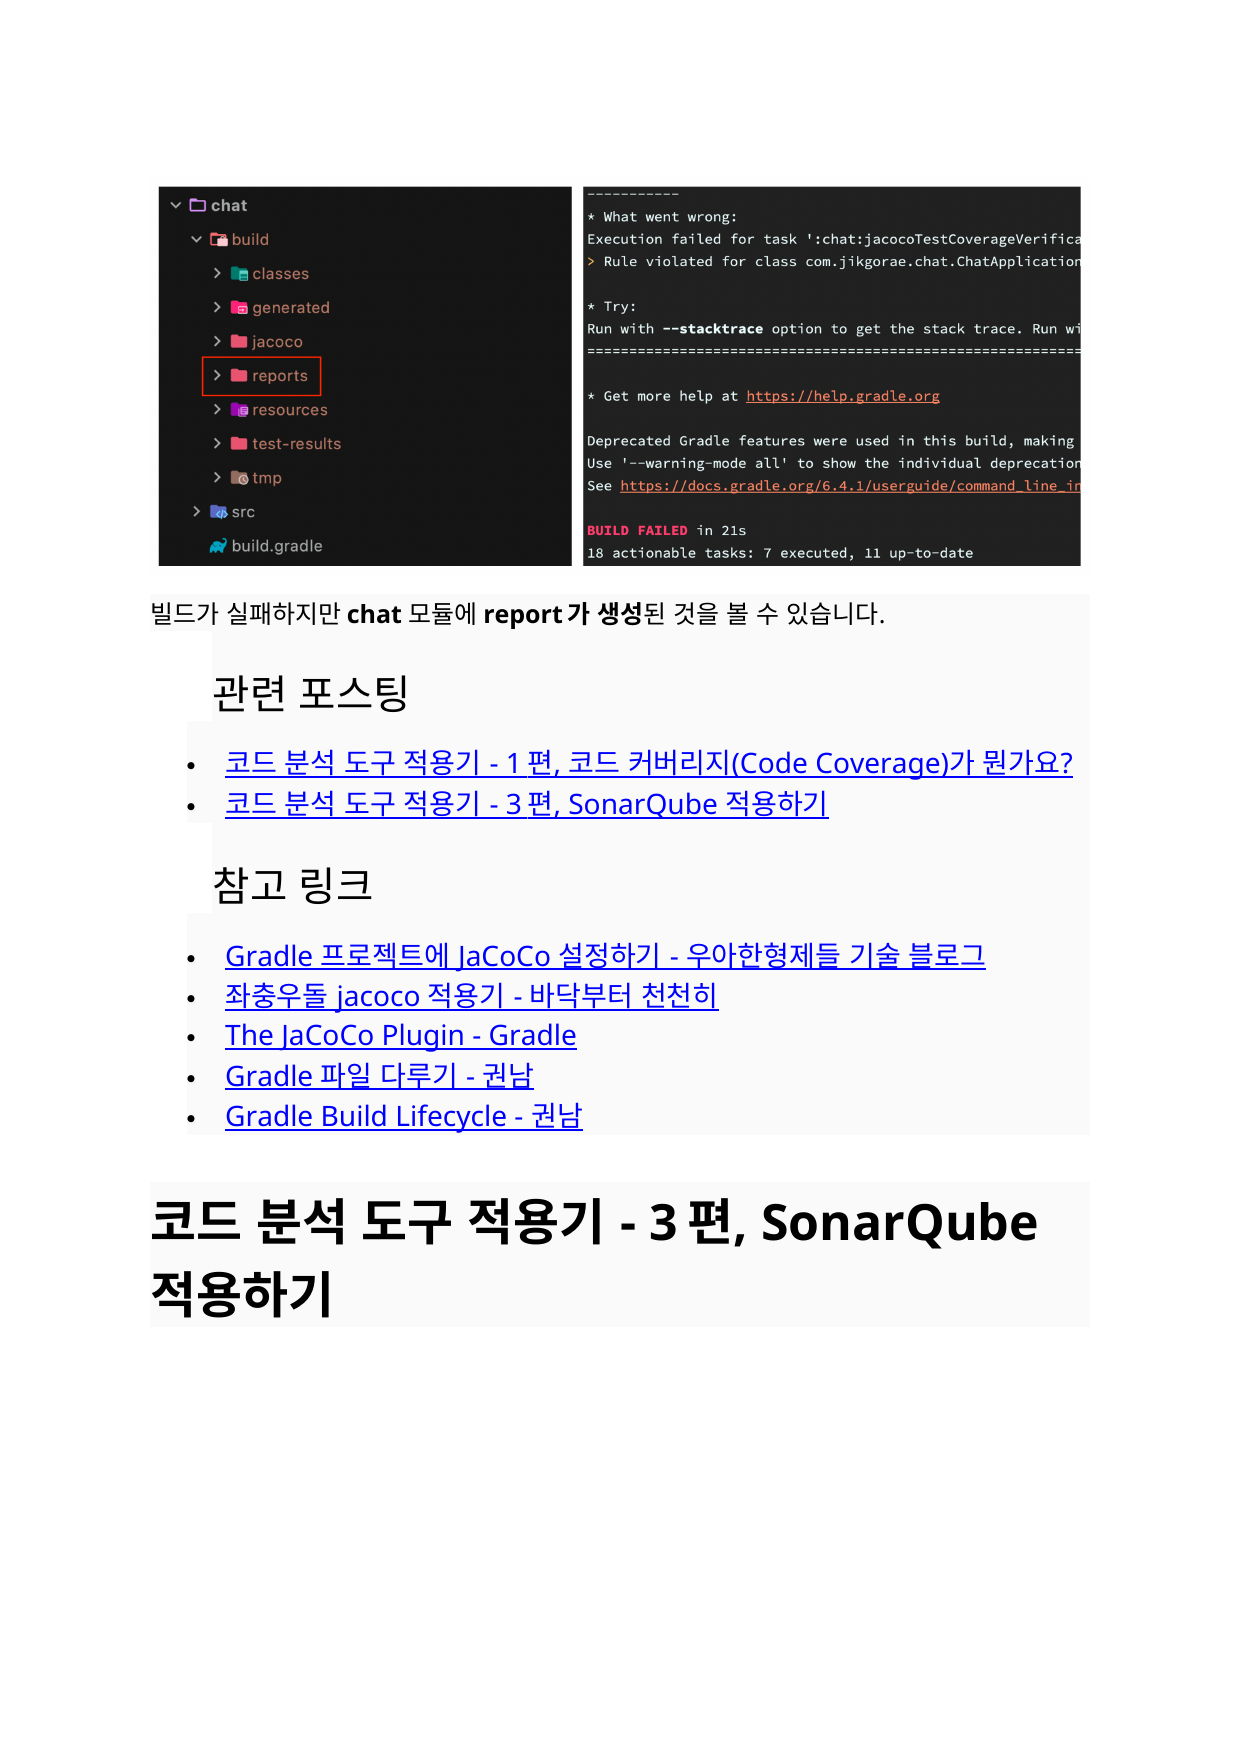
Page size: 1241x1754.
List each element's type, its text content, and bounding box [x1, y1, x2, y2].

subtitle 관련 포스팅 [212, 662, 1090, 721]
list 좌충우돌 jacoco 적용기 - 바닥부터 천천히 [187, 974, 1090, 1015]
list Gradle 프로젝트에 JaCoCo 설정하기 - 우아한형제들 기술 블로그 [187, 933, 1090, 974]
list 코드 분석 도구 적용기 - 3편, SonarQube 적용하기 [187, 782, 1090, 823]
subtitle 코드 분석 도구 적용기 - 3편, SonarQube 적용하기 [150, 1182, 1090, 1327]
list Gradle Build Lifecycle - 권남 [187, 1094, 1090, 1135]
text 빌드가 실패하지만 chat 모듈에 report가 생성된 것을 볼 수 있습니다. [150, 594, 1090, 631]
list The JaCoCo Plugin - Gradle [187, 1015, 1090, 1053]
list Gradle 파일 다루기 - 권남 [187, 1053, 1090, 1094]
list 코드 분석 도구 적용기 - 1편, 코드 커버리지(Code Coverage)가 뭔가요? [187, 741, 1090, 782]
subtitle 참고 링크 [212, 854, 1090, 913]
picture [150, 177, 1091, 576]
